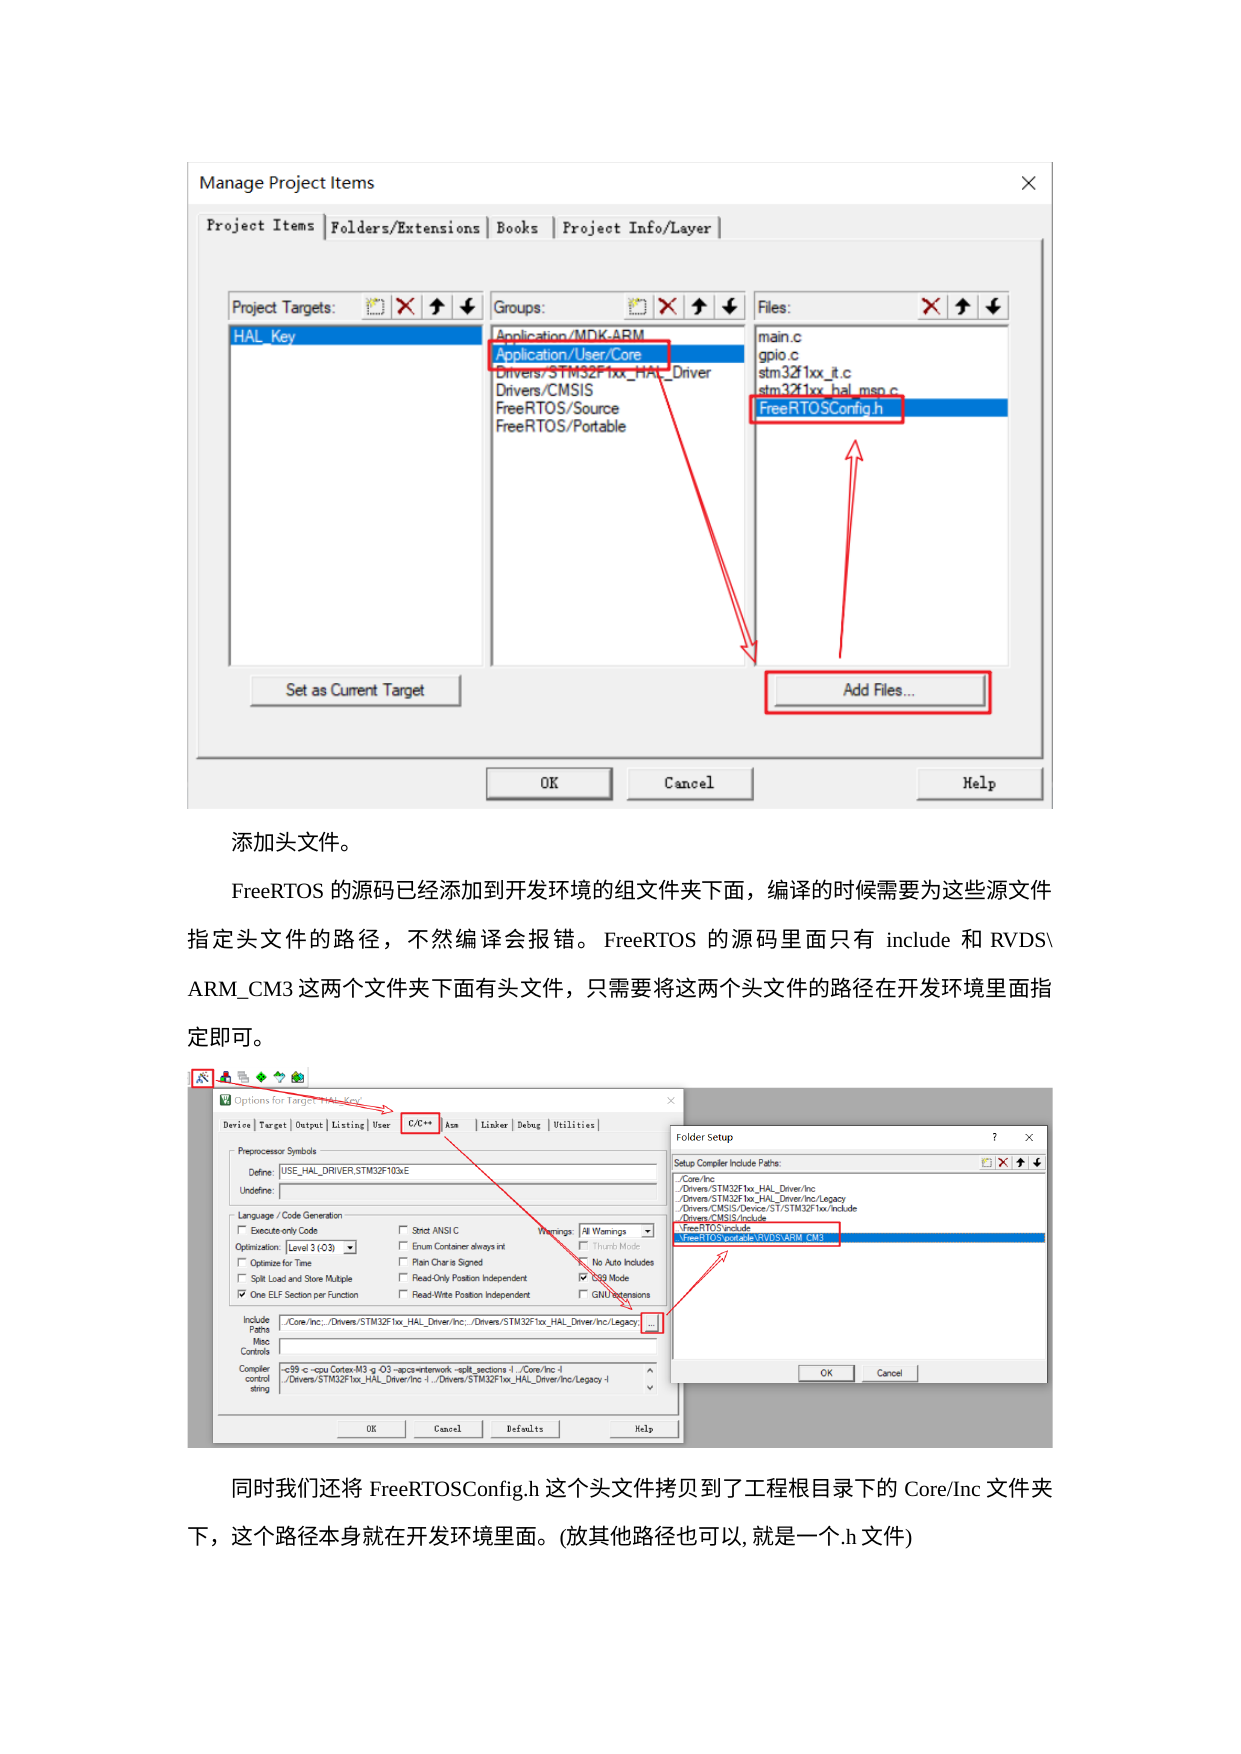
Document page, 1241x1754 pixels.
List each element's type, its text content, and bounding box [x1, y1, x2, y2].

picture [187, 162, 1053, 809]
picture [187, 1067, 1053, 1448]
text FreeRTOS 的源码已经添加到开发环境的组文件夹下面，编译的时候需要为这些源文件指定头文件的路径，不然编译会报错。FreeRTOS 的源码里面只有 include 和RVDS\ARM_CM3这两个文件夹下面有头文件，只需要将这两个头文件的路径在开发环境里面指定即可。 [187, 873, 1053, 1052]
text 添加头文件。 [187, 824, 1053, 857]
text 同时我们还将 FreeRTOSConfig.h 这个头文件拷贝到了工程根目录下的 Core/Inc 文件夹下，这个路径本身就在开发环境里面。(放其他路径也可以, 就是一个.h文件) [187, 1470, 1053, 1551]
